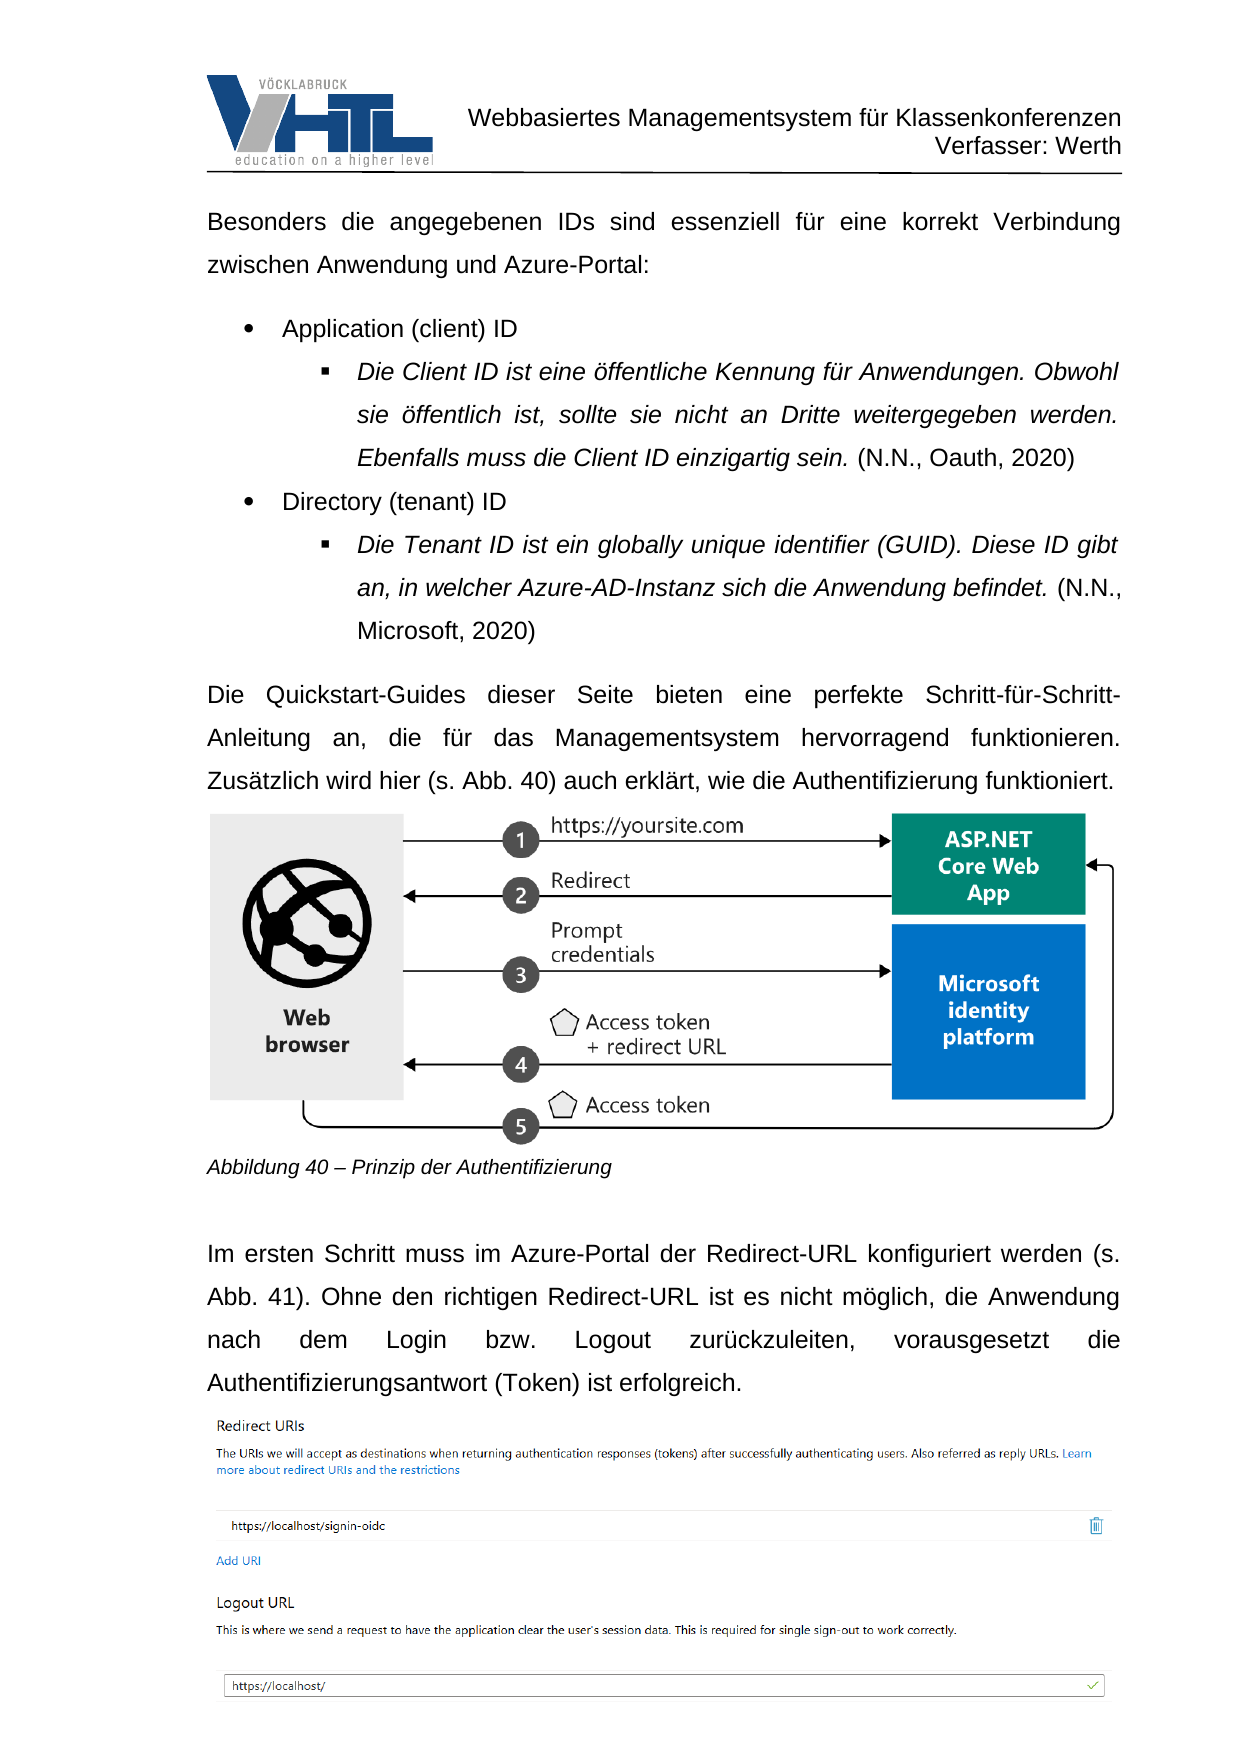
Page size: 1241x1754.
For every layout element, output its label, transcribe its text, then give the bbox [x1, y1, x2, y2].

list Directory (tenant) ID [244, 487, 1122, 515]
text Besonders die angegebenen IDs sind essenziell für eine korrekt Verbindung zwischen Anwendung und Azure-Portal: [207, 207, 1122, 279]
text Im ersten Schritt muss im Azure-Portal der Redirect-URL konfiguriert werden (s. Abb. 41). Ohne den richtigen Redirect-URL ist es nicht möglich, die Anwendung nach dem Login bzw. Logout zurückzuleiten, vorausgesetzt die Authentifizierungsantwort (Token) ist erfolgreich. [207, 1239, 1122, 1397]
list Application (client) ID [244, 314, 1122, 343]
picture [206, 1408, 1123, 1726]
text Die Quickstart-Guides dieser Seite bieten eine perfekte Schritt-für-Schritt-Anleitung an, die für das Managementsystem hervorragend funktionieren. Zusätzlich wird hier (s. Abb. 40) auch erklärt, wie die Authentifizierung funktioniert. [207, 680, 1122, 795]
picture [206, 807, 1120, 1146]
list Die Tenant ID ist ein globally unique identifier (GUID). Diese ID gibt an, in welcher Azure-AD-Instanz sich die Anwendung befindet. [319, 530, 1122, 645]
list Die Client ID ist eine öffentliche Kennung für Anwendungen. Obwohl sie öffentlich ist, sollte sie nicht an Dritte weitergegeben werden. Ebenfalls muss die Client ID einzigartig sein. [319, 357, 1122, 472]
picture [206, 75, 433, 167]
